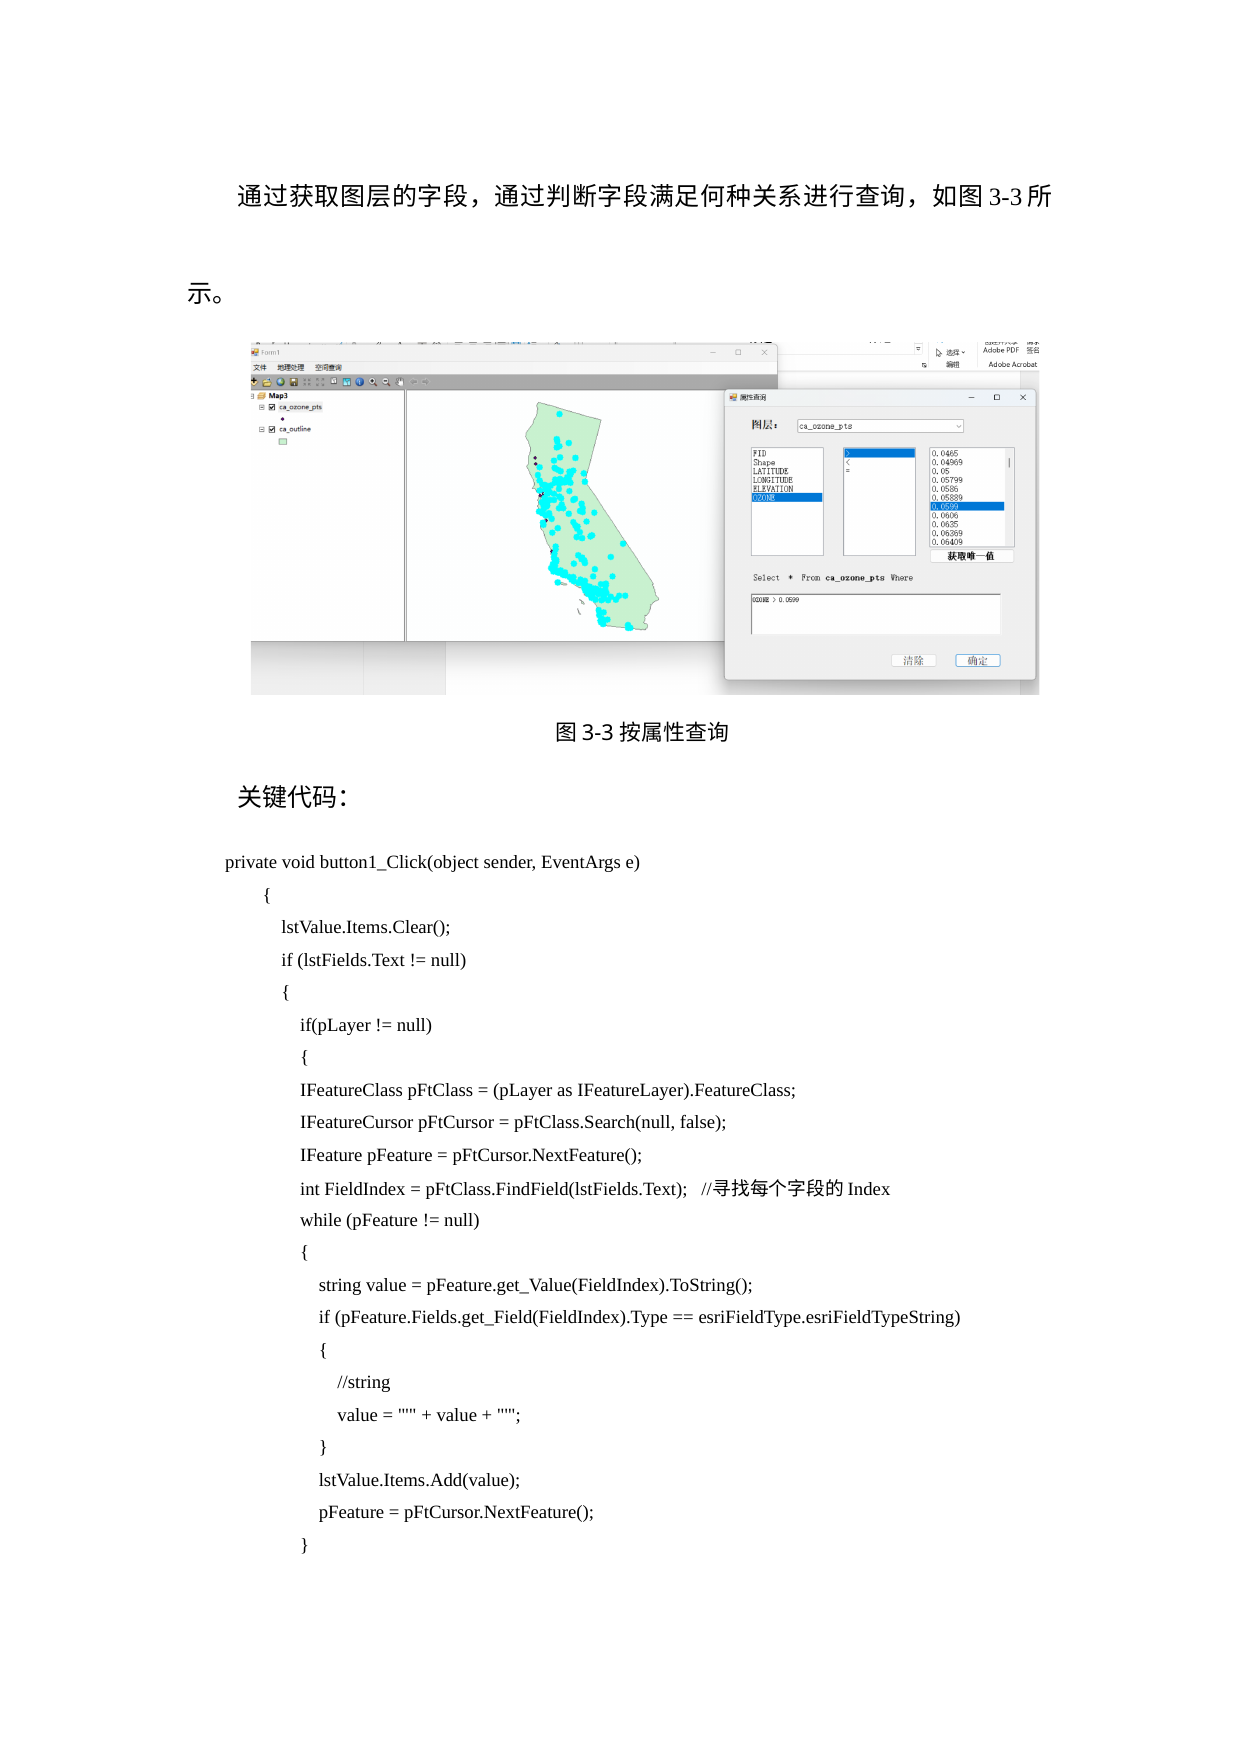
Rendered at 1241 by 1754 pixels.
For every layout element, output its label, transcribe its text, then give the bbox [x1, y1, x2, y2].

text //string [187, 1366, 1053, 1398]
text string value = pFeature.get_Value(FieldIndex).ToString(); [187, 1268, 1053, 1301]
text 关键代码： [187, 763, 1053, 828]
text while (pFeature != null) [187, 1203, 1053, 1236]
text if(pLayer != null) [187, 1008, 1053, 1041]
text } [187, 1528, 1053, 1561]
text value = "'" + value + "'"; [187, 1398, 1053, 1431]
text int FieldIndex = pFtClass.FindField(lstFields.Text); //寻找每个字段的Index [187, 1171, 1053, 1203]
text 图3-3 按属性查询 [187, 714, 1053, 747]
text lstValue.Items.Add(value); [187, 1463, 1053, 1496]
picture [250, 342, 1040, 695]
text IFeatureCursor pFtCursor = pFtClass.Search(null, false); [187, 1106, 1053, 1138]
text { [187, 1041, 1053, 1073]
text if (pFeature.Fields.get_Field(FieldIndex).Type == esriFieldType.esriFieldTypeString) [187, 1301, 1053, 1333]
text lstValue.Items.Clear(); [187, 911, 1053, 943]
text { [187, 1333, 1053, 1366]
text 通过获取图层的字段，通过判断字段满足何种关系进行查询，如图3-3所示。 [187, 162, 1053, 324]
text { [187, 878, 1053, 911]
text private void button1_Click(object sender, EventArgs e) [187, 846, 1053, 878]
text pFeature = pFtCursor.NextFeature(); [187, 1496, 1053, 1528]
text if (lstFields.Text != null) [187, 943, 1053, 976]
text { [187, 976, 1053, 1008]
text IFeatureClass pFtClass = (pLayer as IFeatureLayer).FeatureClass; [187, 1073, 1053, 1106]
text } [187, 1431, 1053, 1463]
text IFeature pFeature = pFtCursor.NextFeature(); [187, 1138, 1053, 1171]
text { [187, 1236, 1053, 1268]
